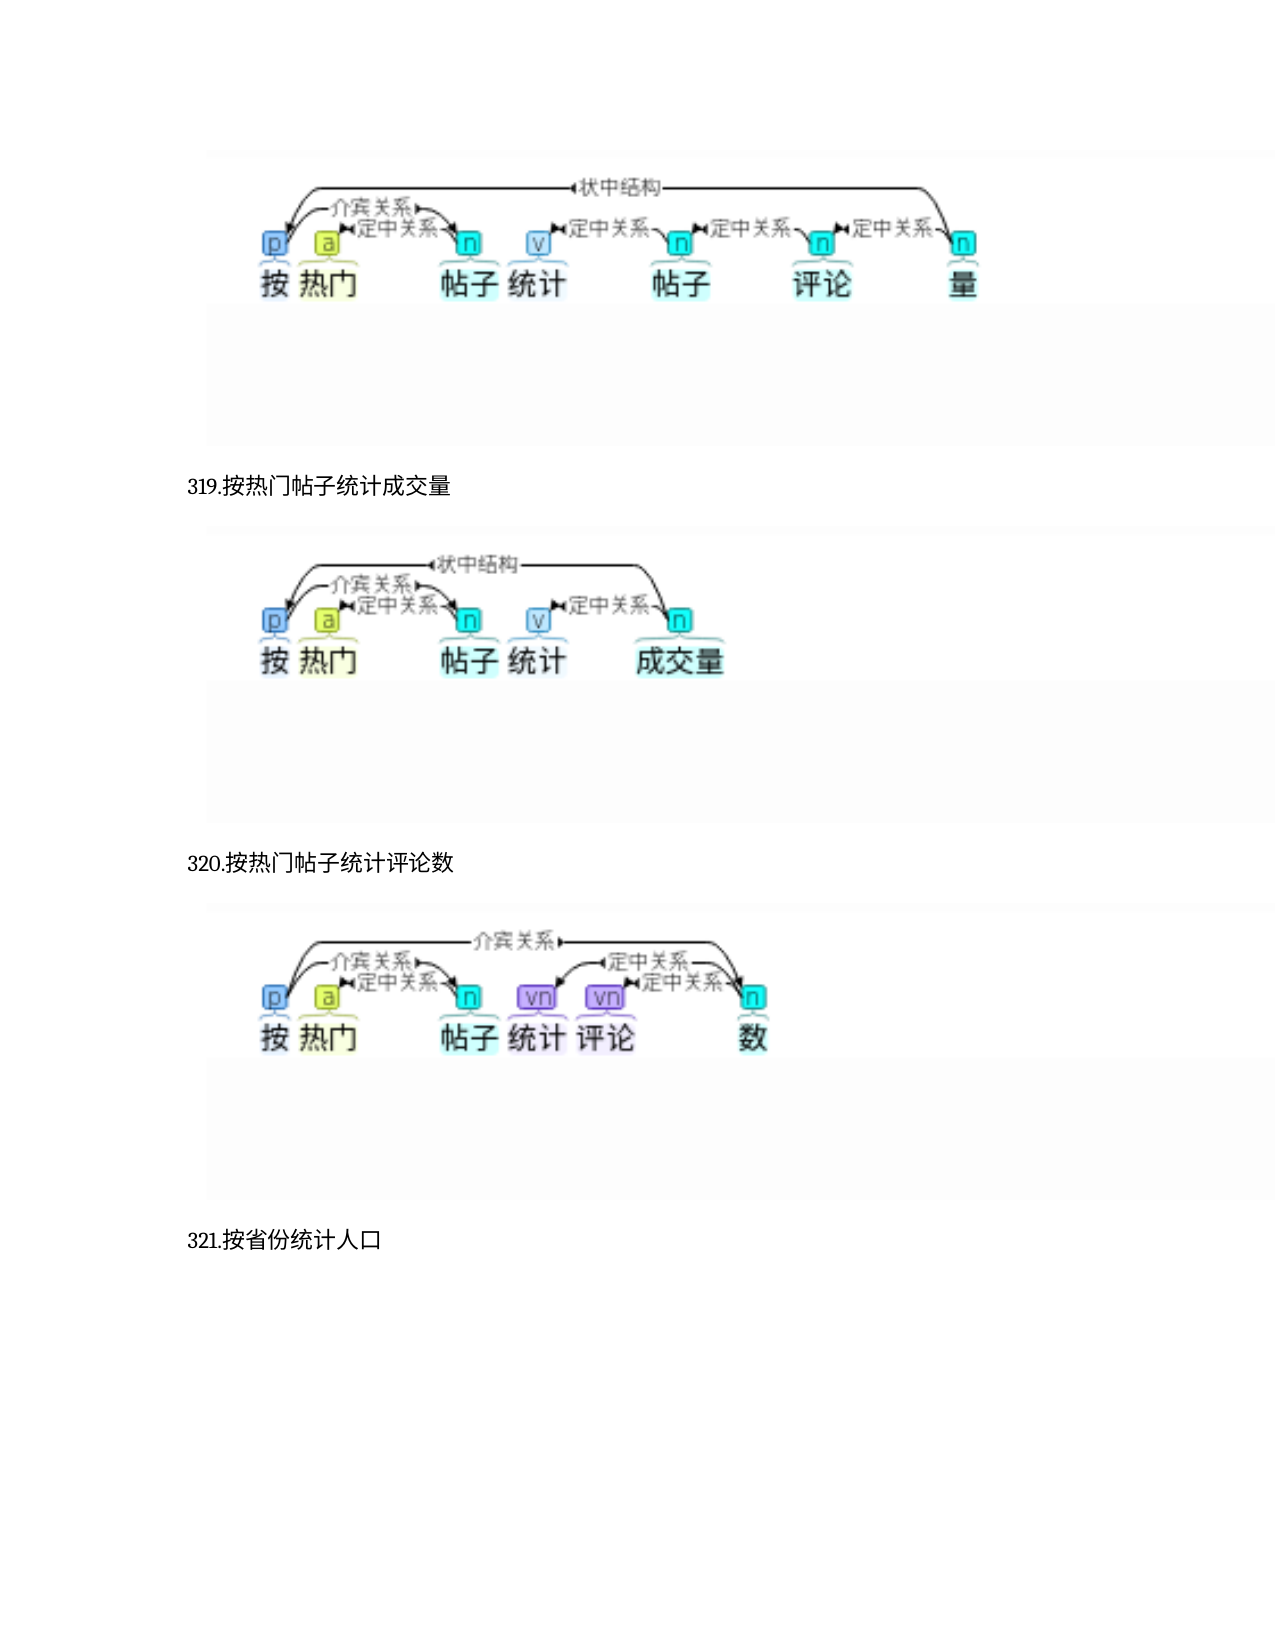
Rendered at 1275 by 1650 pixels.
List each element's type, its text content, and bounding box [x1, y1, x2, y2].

text 319.按热门帖子统计成交量 [187, 470, 1087, 501]
text 321.按省份统计人口 [187, 1224, 1087, 1255]
picture [206, 150, 1275, 446]
picture [206, 526, 1275, 823]
text 320.按热门帖子统计评论数 [187, 847, 1087, 878]
picture [206, 903, 1275, 1200]
